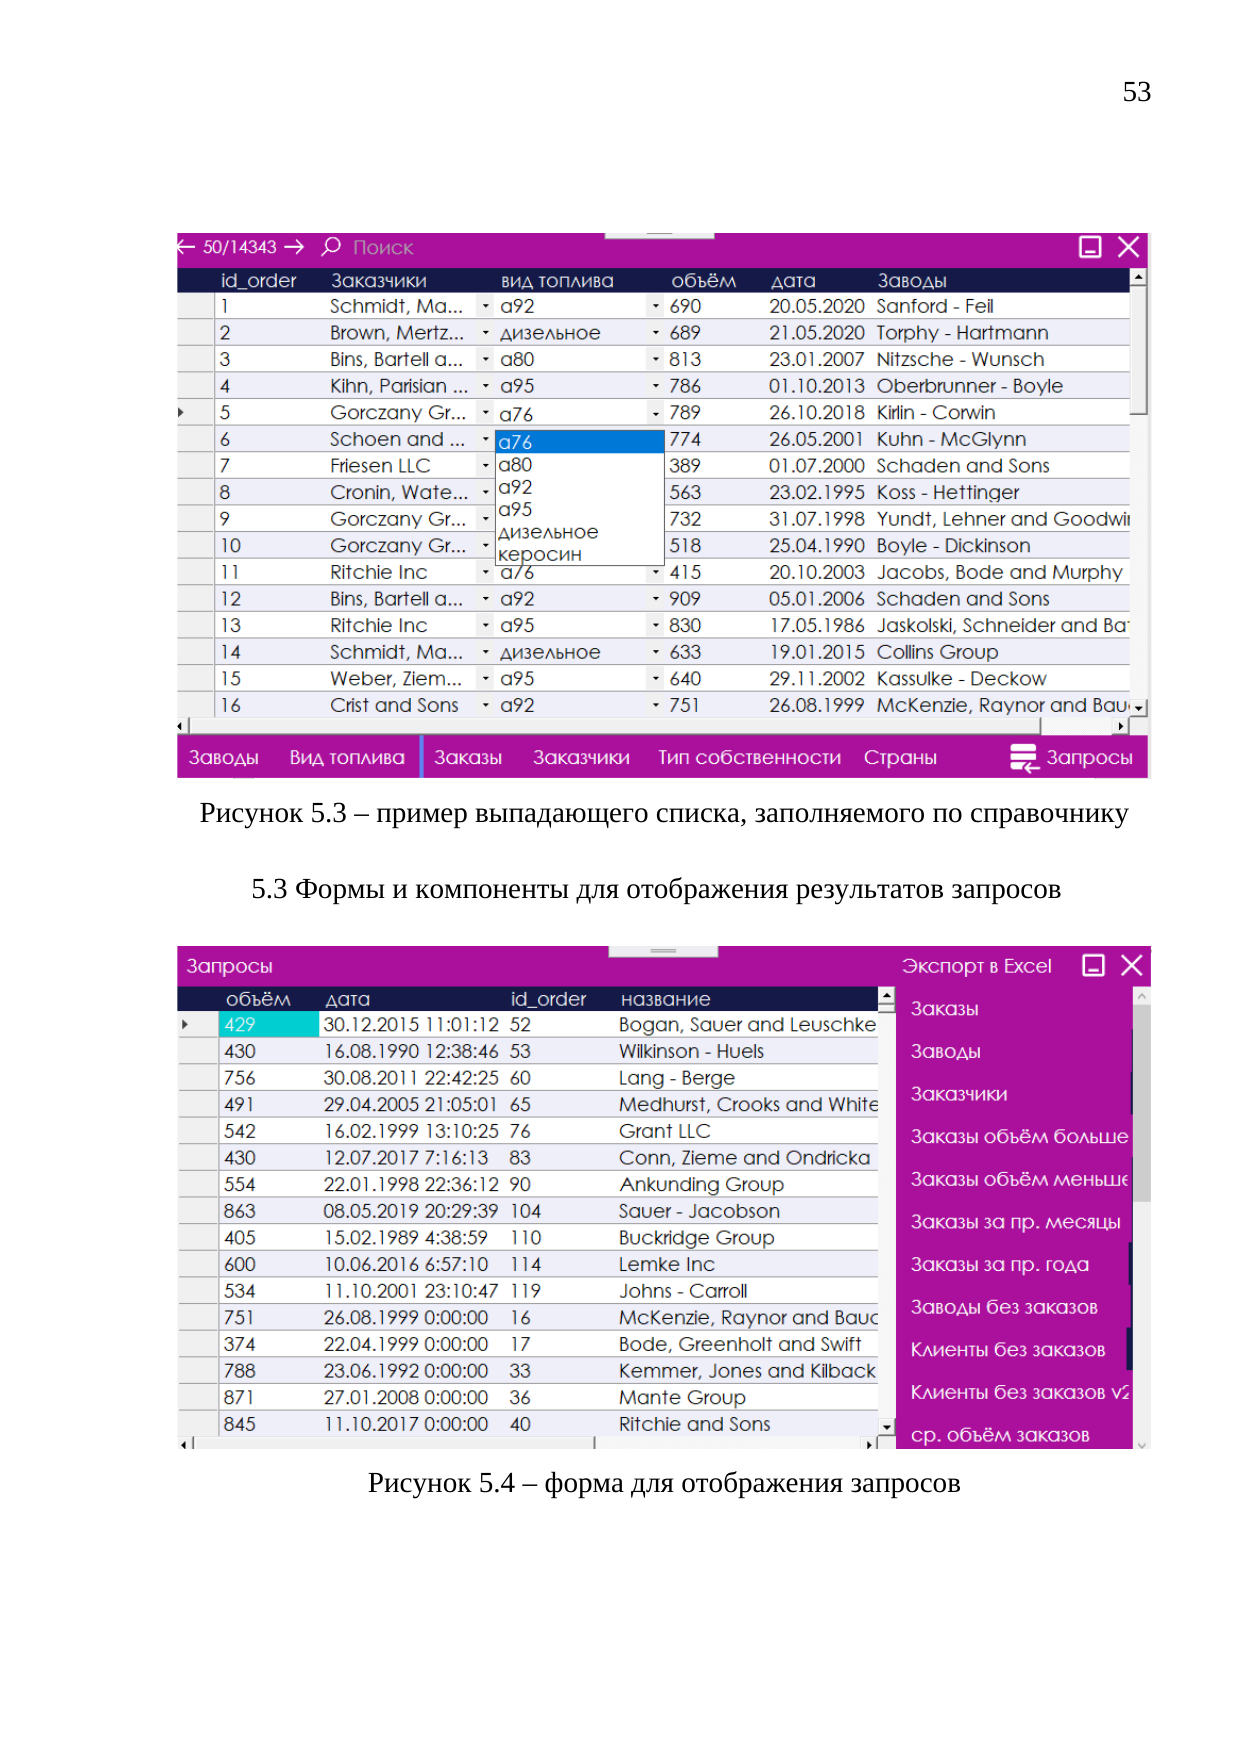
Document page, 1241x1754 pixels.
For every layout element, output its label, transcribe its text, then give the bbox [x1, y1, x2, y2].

text Рисунок 5.3 – пример выпадающего списка, заполняемого по справочнику [177, 779, 1152, 829]
subtitle 5.3 Формы и компоненты для отображения результатов запросов [251, 871, 1152, 904]
picture [177, 946, 1152, 1449]
picture [177, 233, 1152, 779]
text Рисунок 5.4 – форма для отображения запросов [177, 1465, 1152, 1498]
